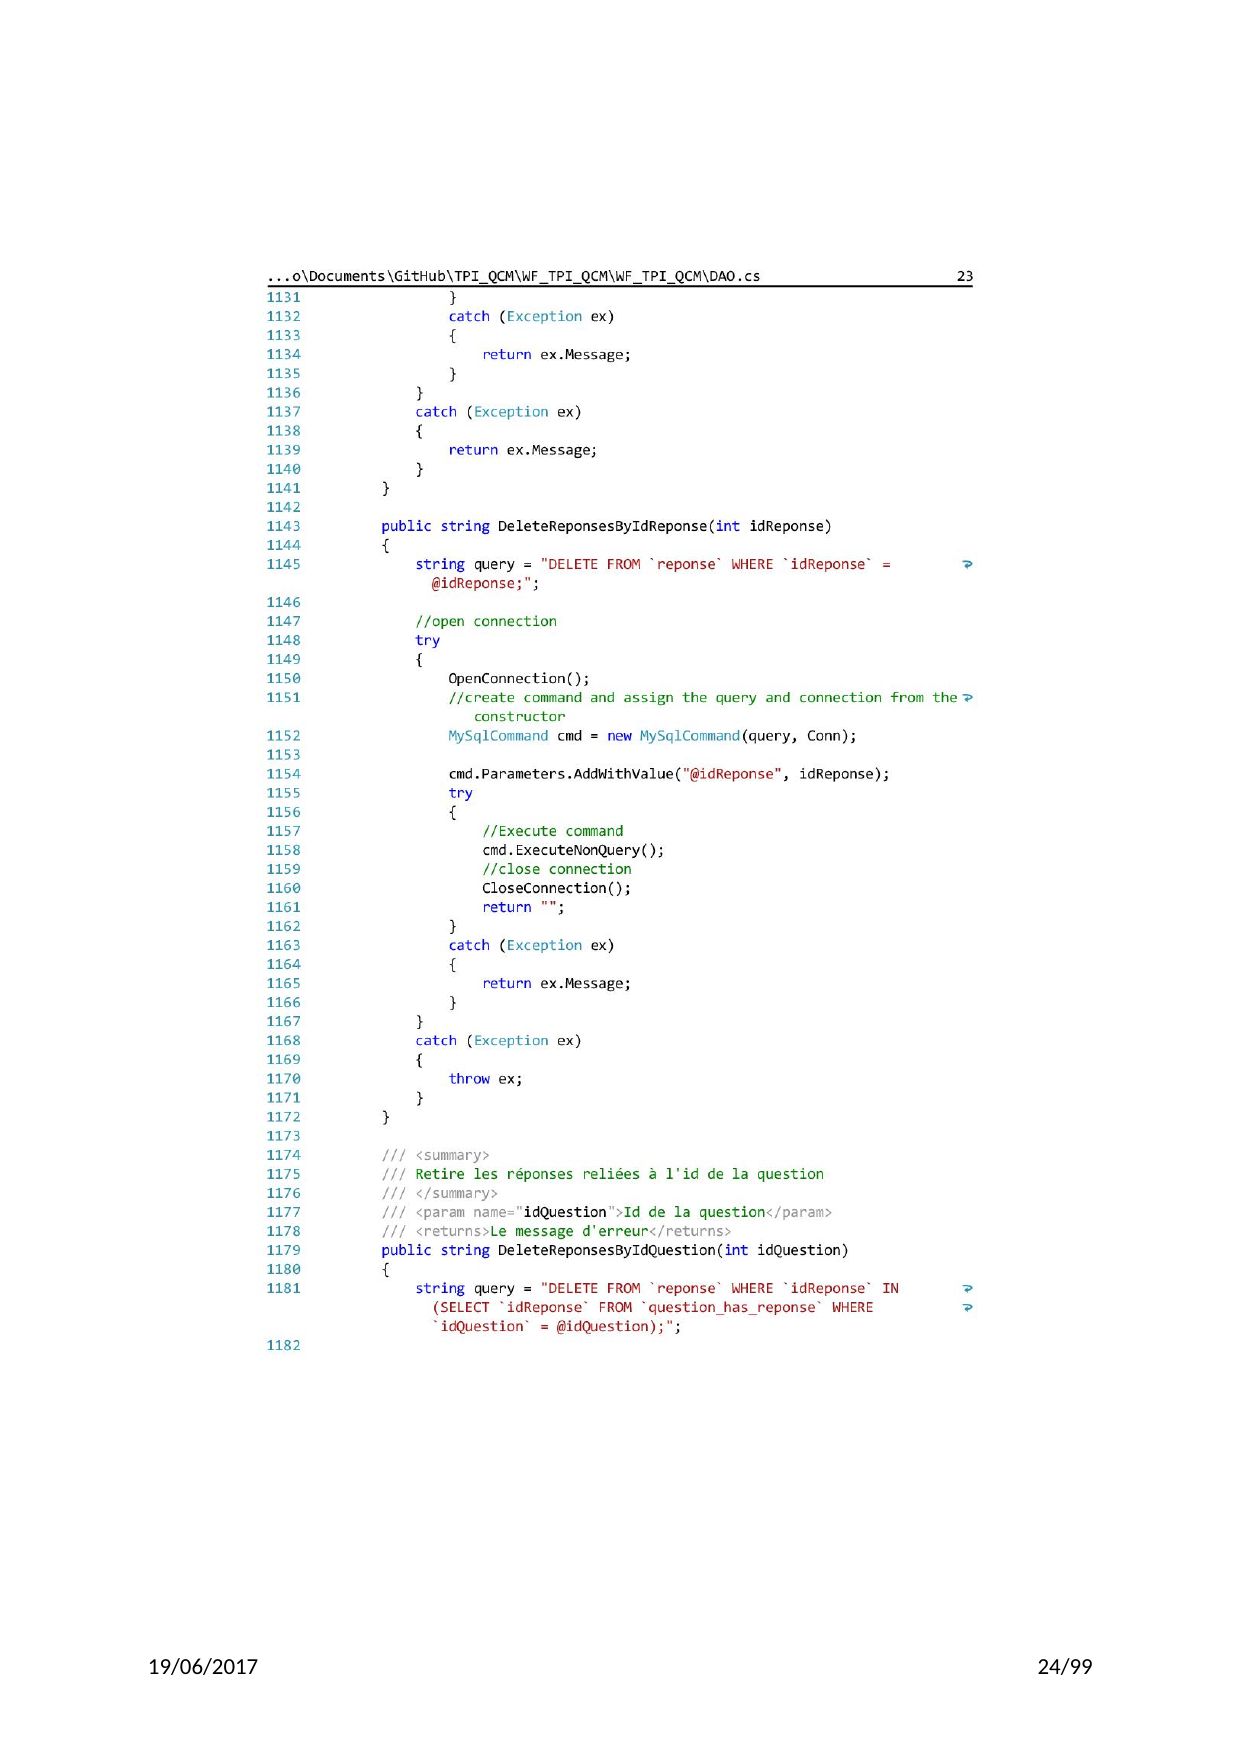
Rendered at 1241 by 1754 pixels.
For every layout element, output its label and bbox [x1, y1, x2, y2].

picture [147, 147, 1093, 1484]
